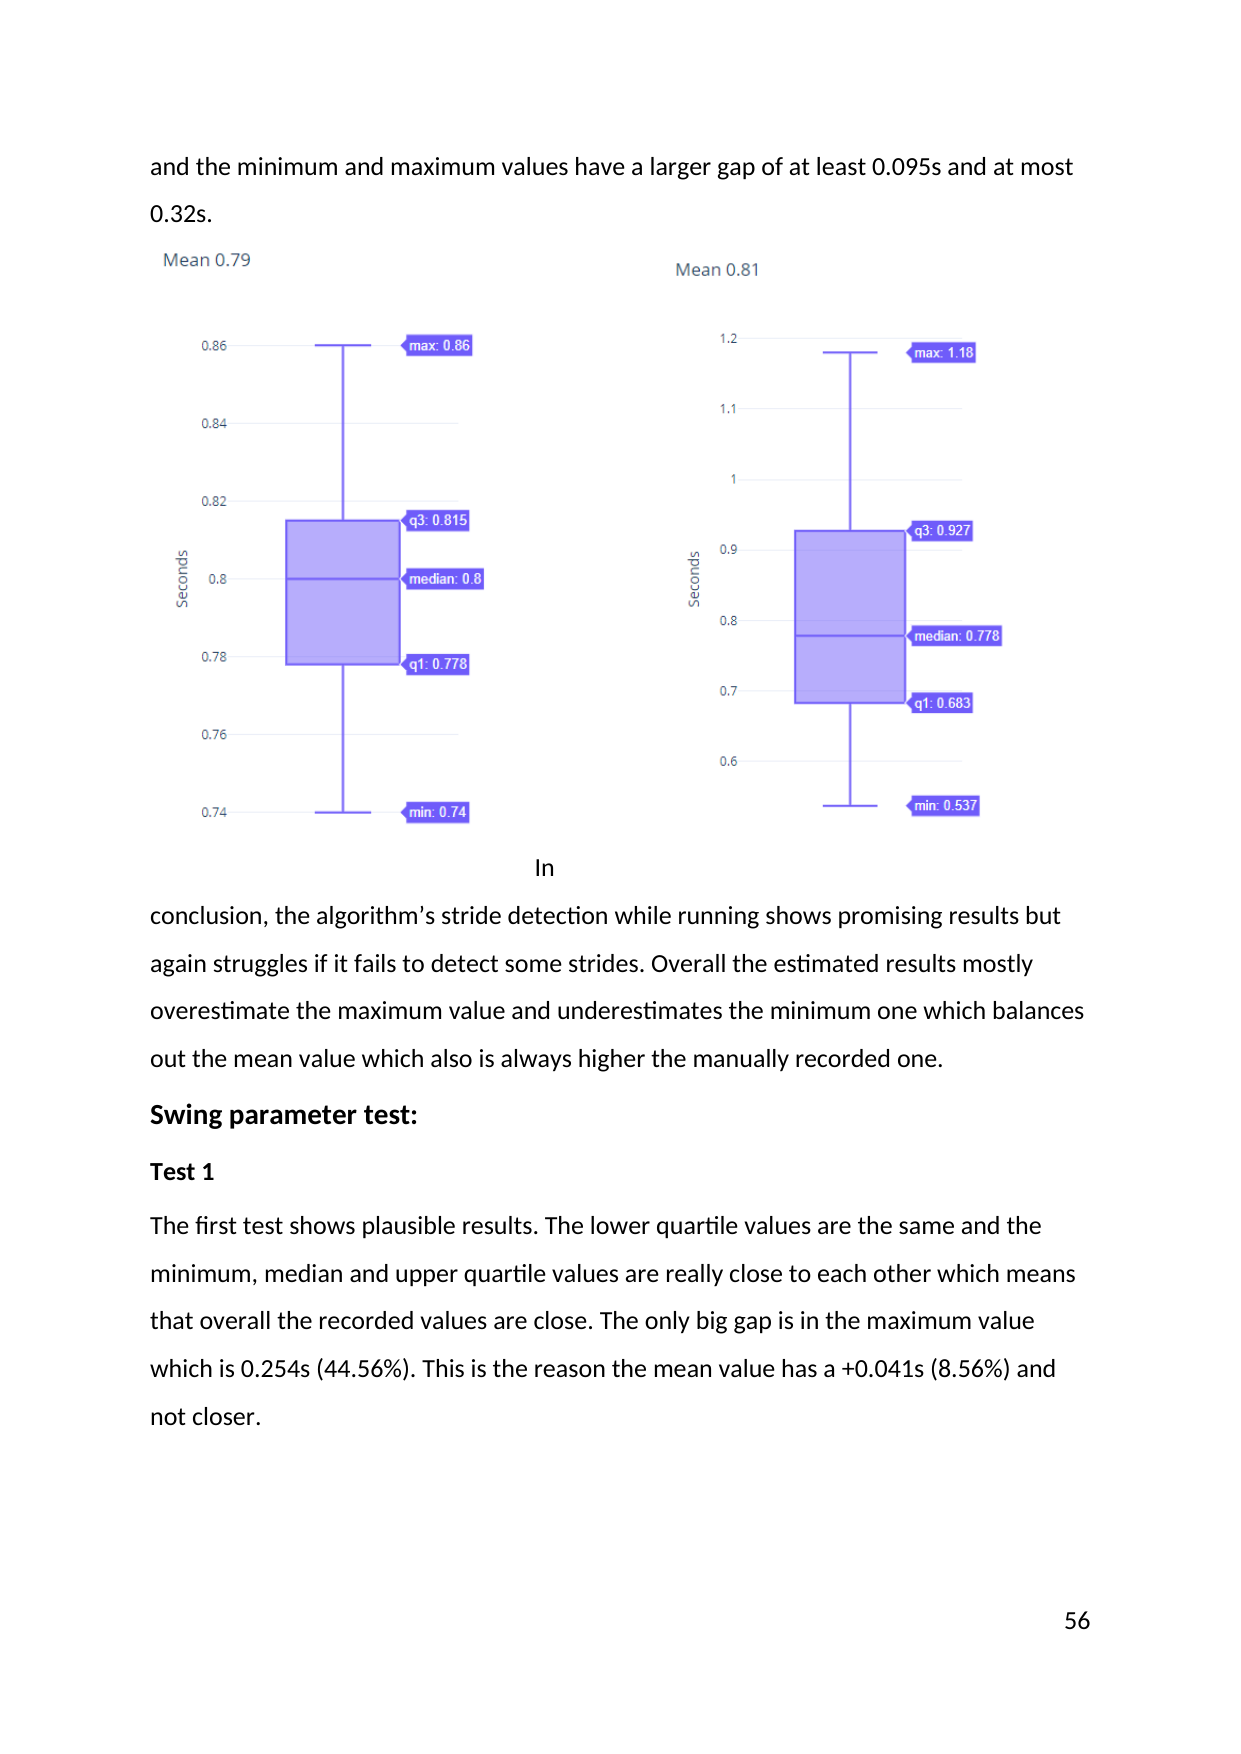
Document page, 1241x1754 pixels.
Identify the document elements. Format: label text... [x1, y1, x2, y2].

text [150, 150, 1090, 229]
text Swing parameter test: [150, 1096, 1090, 1131]
picture [667, 252, 1020, 828]
text Test 1 [150, 1155, 1090, 1187]
text The first test shows plausible results. The lower quartile values are the same and the minimum, median and upper quartile values are really close to each other which means that overall the recorded values are close. The only big gap is in the maximum value which is 0.254s (44.56%). This is the reason the mean value has a +0.041s (8.56%) and not closer. [150, 1209, 1090, 1431]
text In conclusion, the algorithm’s stride detection while running shows promising results but again struggles if it fails to detect some strides. Overall the estimated results mostly overestimate the maximum value and underestimates the minimum one which balances out the mean value which also is always higher the manually recorded one. [150, 851, 1090, 1074]
picture [150, 246, 516, 844]
